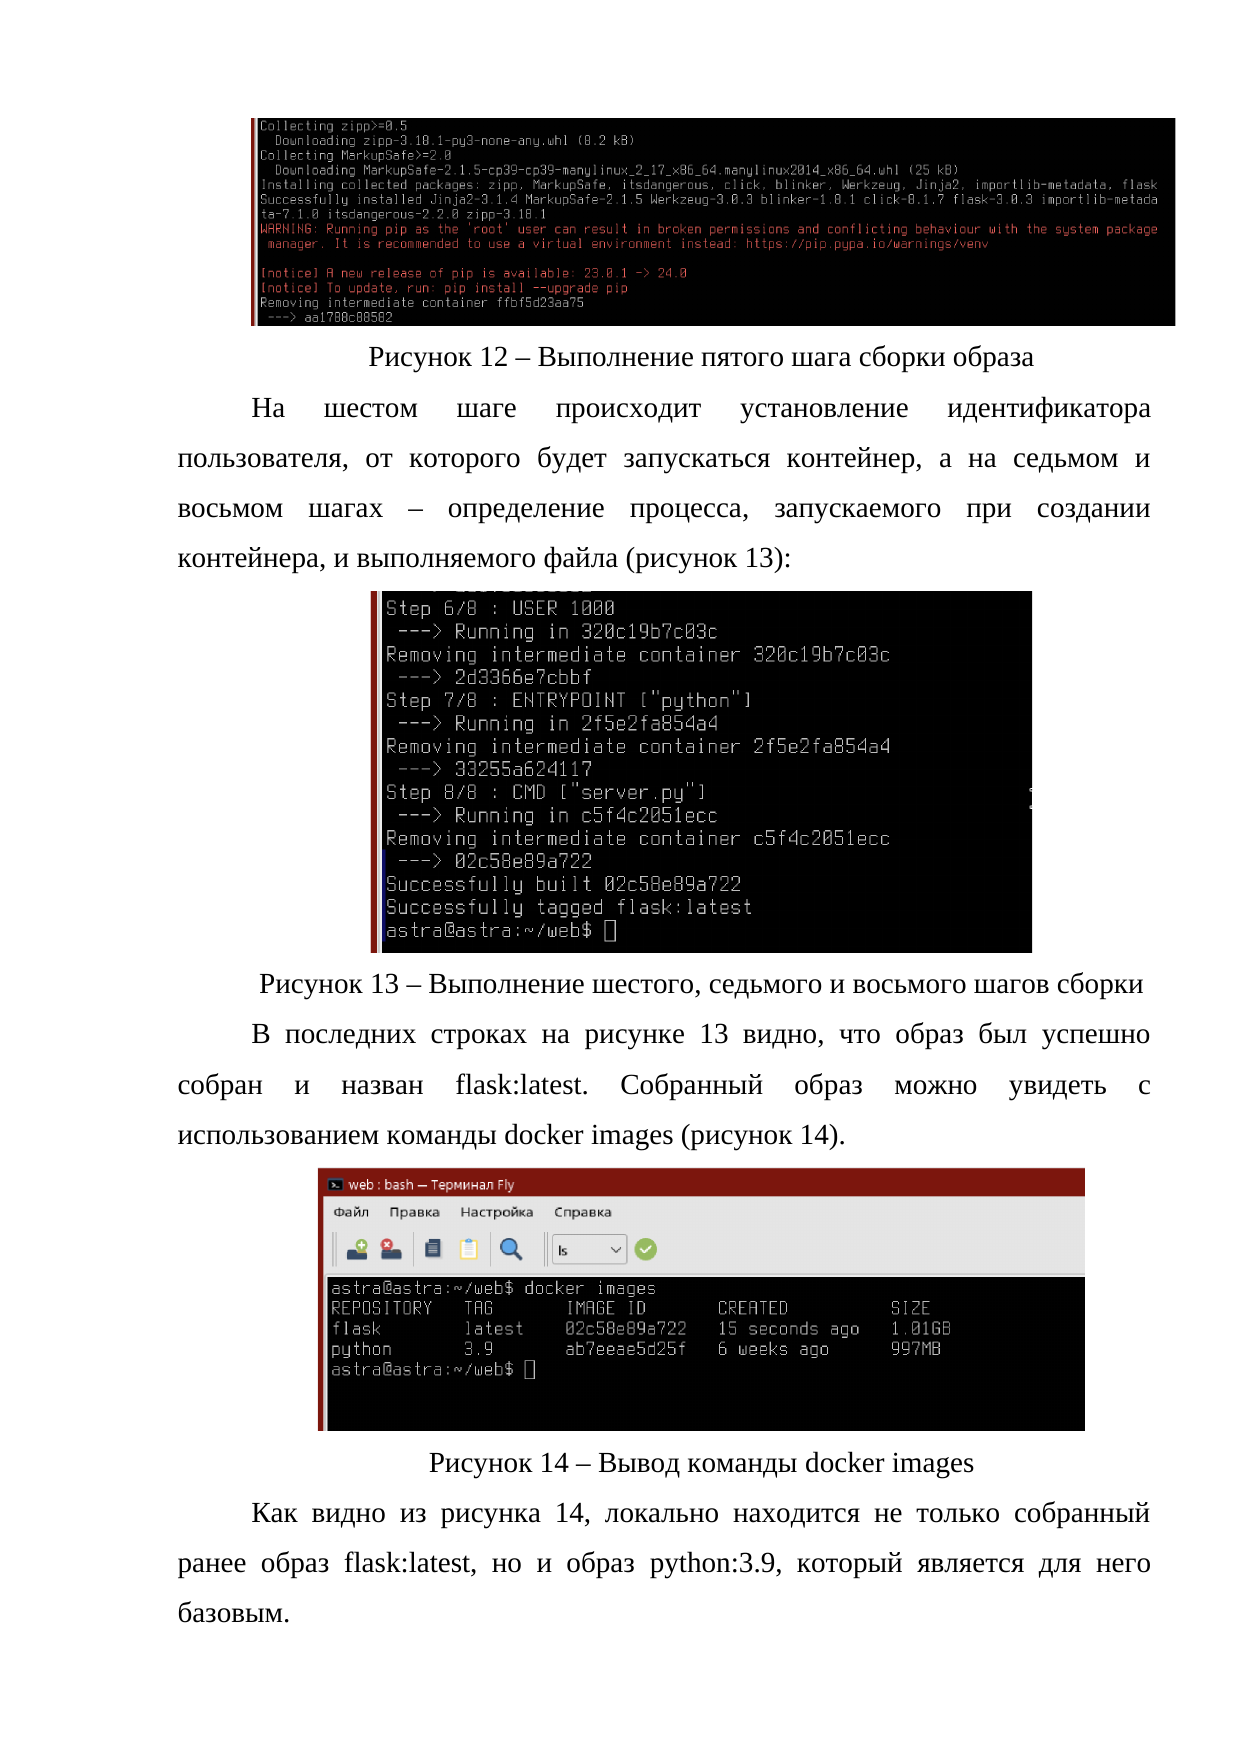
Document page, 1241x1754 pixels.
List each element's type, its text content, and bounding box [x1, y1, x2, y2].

text Как видно из рисунка 14, локально находится не только собранный ранее образ flask:latest, но и образ python:3.9, который является для него базовым. [177, 1495, 1152, 1629]
text Рисунок 13 – Выполнение шестого, седьмого и восьмого шагов сборки [177, 966, 1152, 1000]
text Рисунок 12 – Выполнение пятого шага сборки образа [177, 339, 1152, 373]
text В последних строках на рисунке 13 видно, что образ был успешно собран и назван flask:latest. Собранный образ можно увидеть с использованием команды docker images (рисунок 14). [177, 1017, 1152, 1151]
picture [370, 591, 1033, 953]
text На шестом шаге происходит установление идентификатора пользователя, от которого будет запускаться контейнер, а на седьмом и восьмом шагах – определение процесса, запускаемого при создании контейнера, и выполняемого файла (рисунок 13): [177, 390, 1152, 574]
picture [251, 118, 1176, 326]
picture [317, 1167, 1085, 1431]
text Рисунок 14 – Вывод команды docker images [177, 1445, 1152, 1478]
